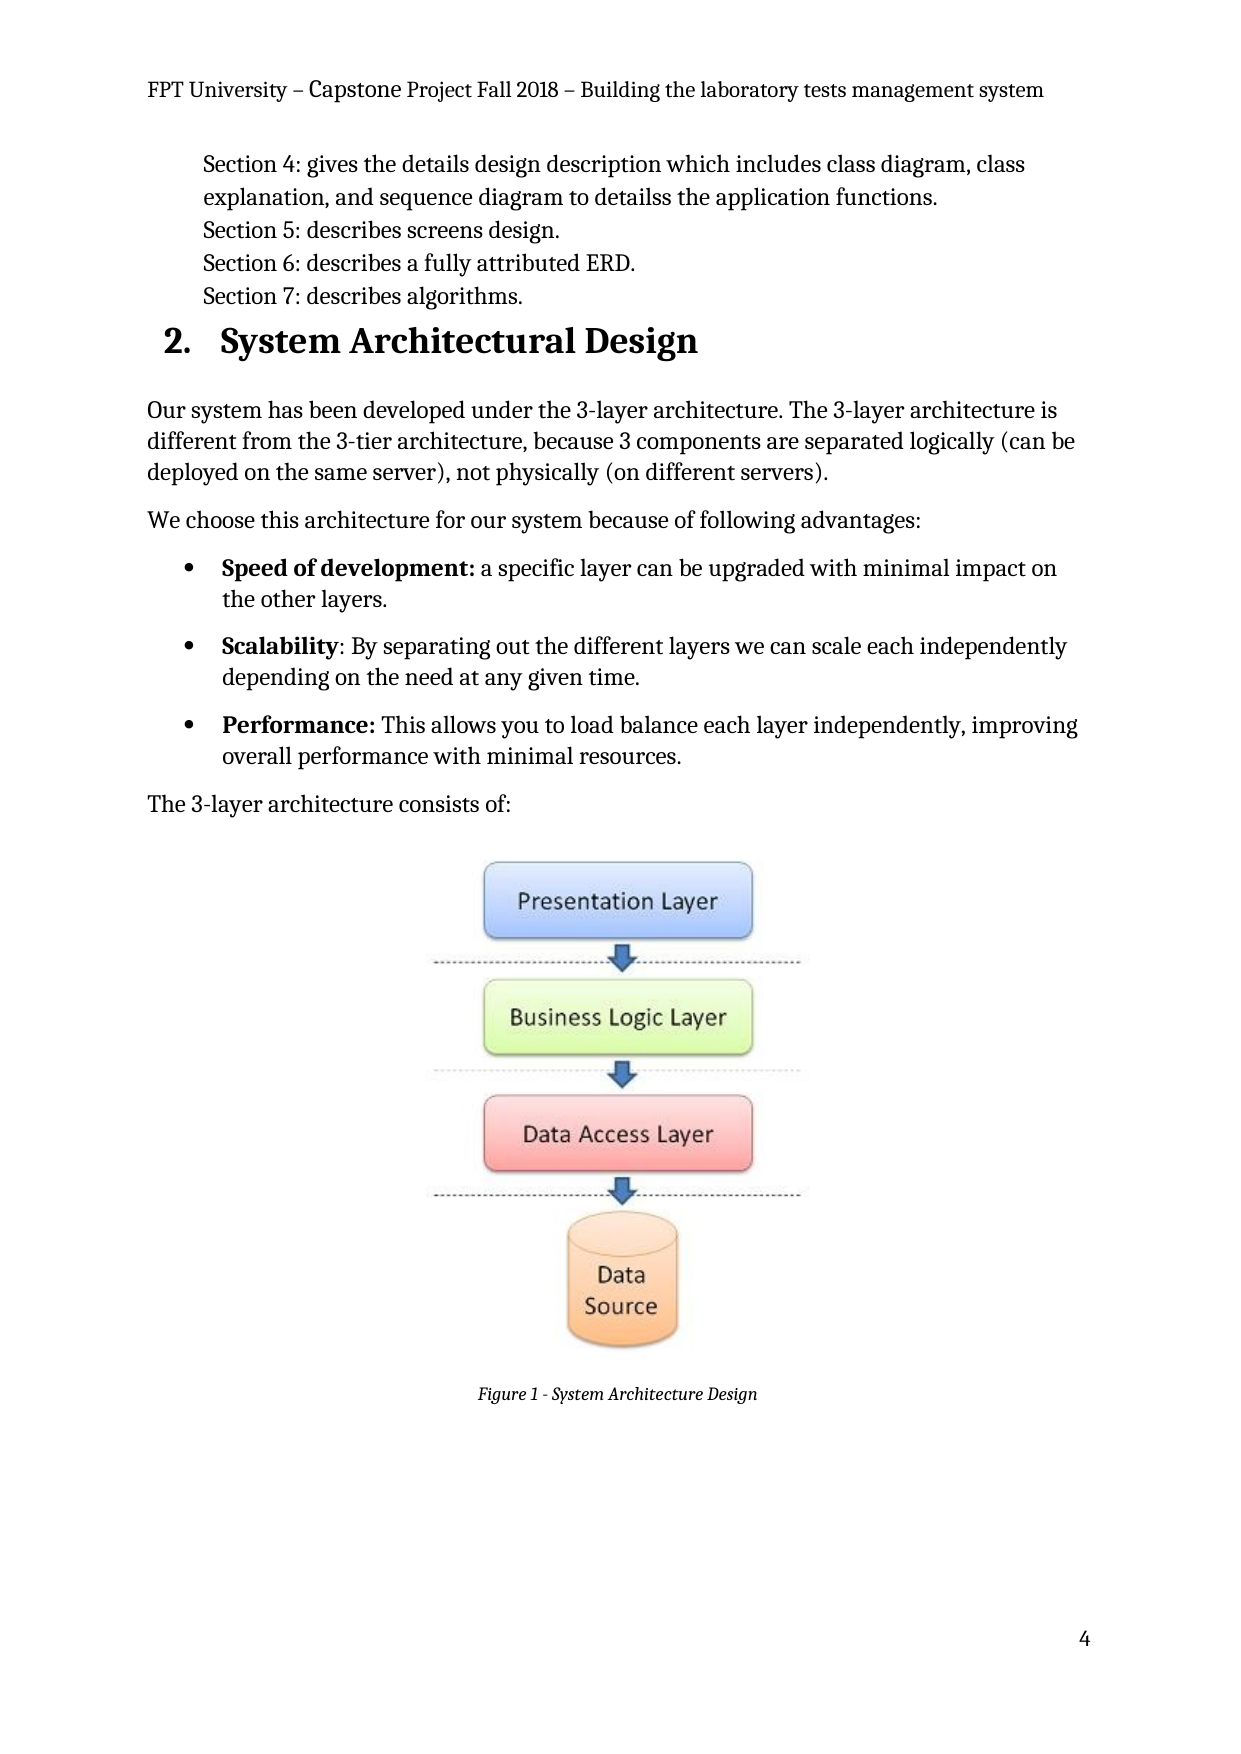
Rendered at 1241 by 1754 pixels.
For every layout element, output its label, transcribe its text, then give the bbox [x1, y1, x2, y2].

text Section 5: describes screens design. [203, 216, 1090, 245]
subtitle System Architectural Design [191, 319, 1090, 362]
text We choose this architecture for our system because of following advantages: [147, 506, 1090, 534]
text The 3-layer architecture consists of: [147, 790, 1090, 818]
picture [414, 837, 823, 1365]
list Speed of development: a specific layer can be upgraded with minimal impact on the other layers. [184, 553, 1090, 613]
text Section 7: describes algorithms. [203, 282, 1090, 311]
text Figure 1 - System Architecture Design [147, 1383, 1090, 1405]
list Scalability: By separating out the different layers we can scale each independently depending on the need at any given time. [184, 632, 1090, 692]
text Section 4: gives the details design description which includes class diagram, class explanation, and sequence diagram to detailss the application functions. [203, 150, 1090, 212]
list Performance: This allows you to load balance each layer independently, improving overall performance with minimal resources. [184, 711, 1090, 771]
text Section 6: describes a fully attributed ERD. [203, 249, 1090, 278]
text Our system has been developed under the 3-layer architecture. The 3-layer architecture is different from the 3-tier architecture, because 3 components are separated logically (can be deployed on the same server), not physically (on different servers). [147, 396, 1090, 487]
